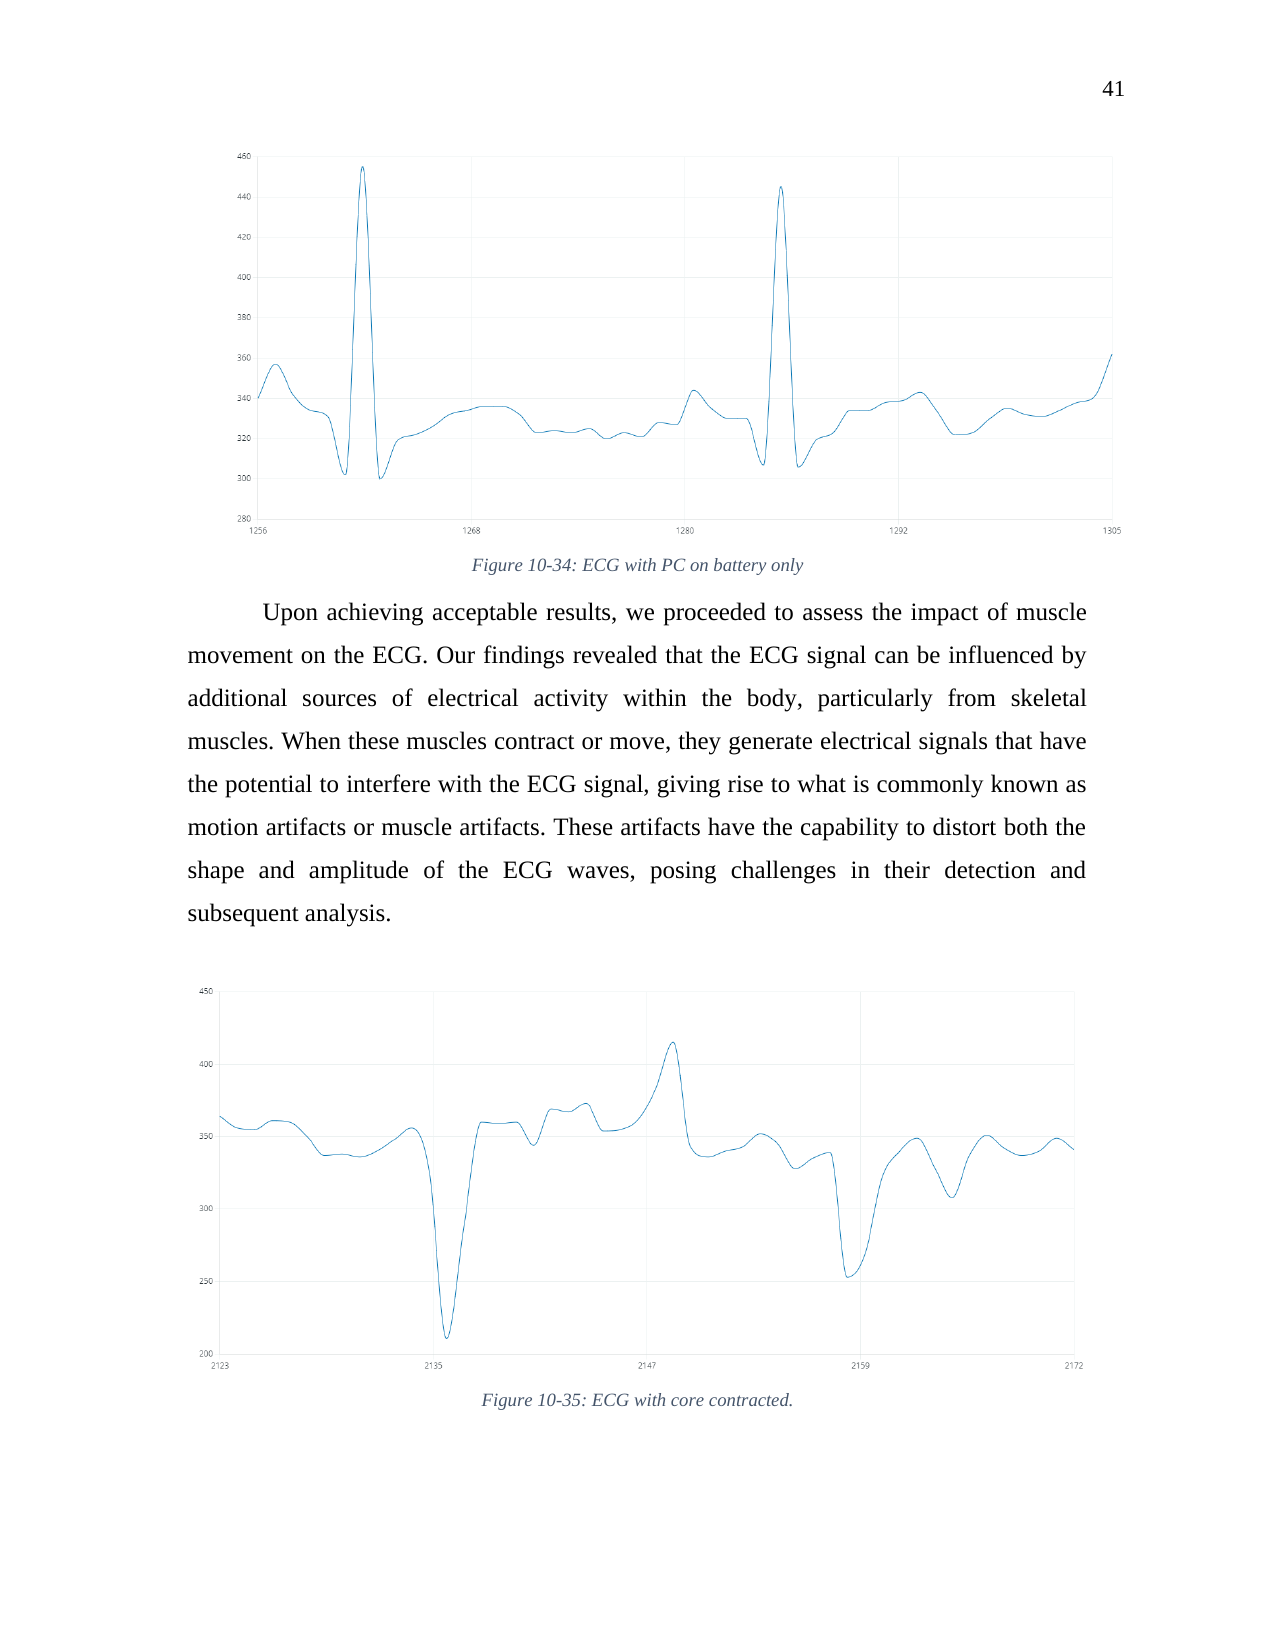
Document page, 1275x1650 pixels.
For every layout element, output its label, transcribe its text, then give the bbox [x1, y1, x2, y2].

picture [225, 150, 1124, 542]
text Upon achieving acceptable results, we proceeded to assess the impact of muscle movement on the ECG. Our findings revealed that the ECG signal can be influenced by additional sources of electrical activity within the body, particularly from skeletal muscles. When these muscles contract or move, they generate electrical signals that have the potential to interfere with the ECG signal, giving rise to what is commonly known as motion artifacts or muscle artifacts. These artifacts have the capability to distort both the shape and amplitude of the ECG waves, posing challenges in their detection and subsequent analysis. [187, 597, 1087, 927]
picture [187, 981, 1088, 1376]
